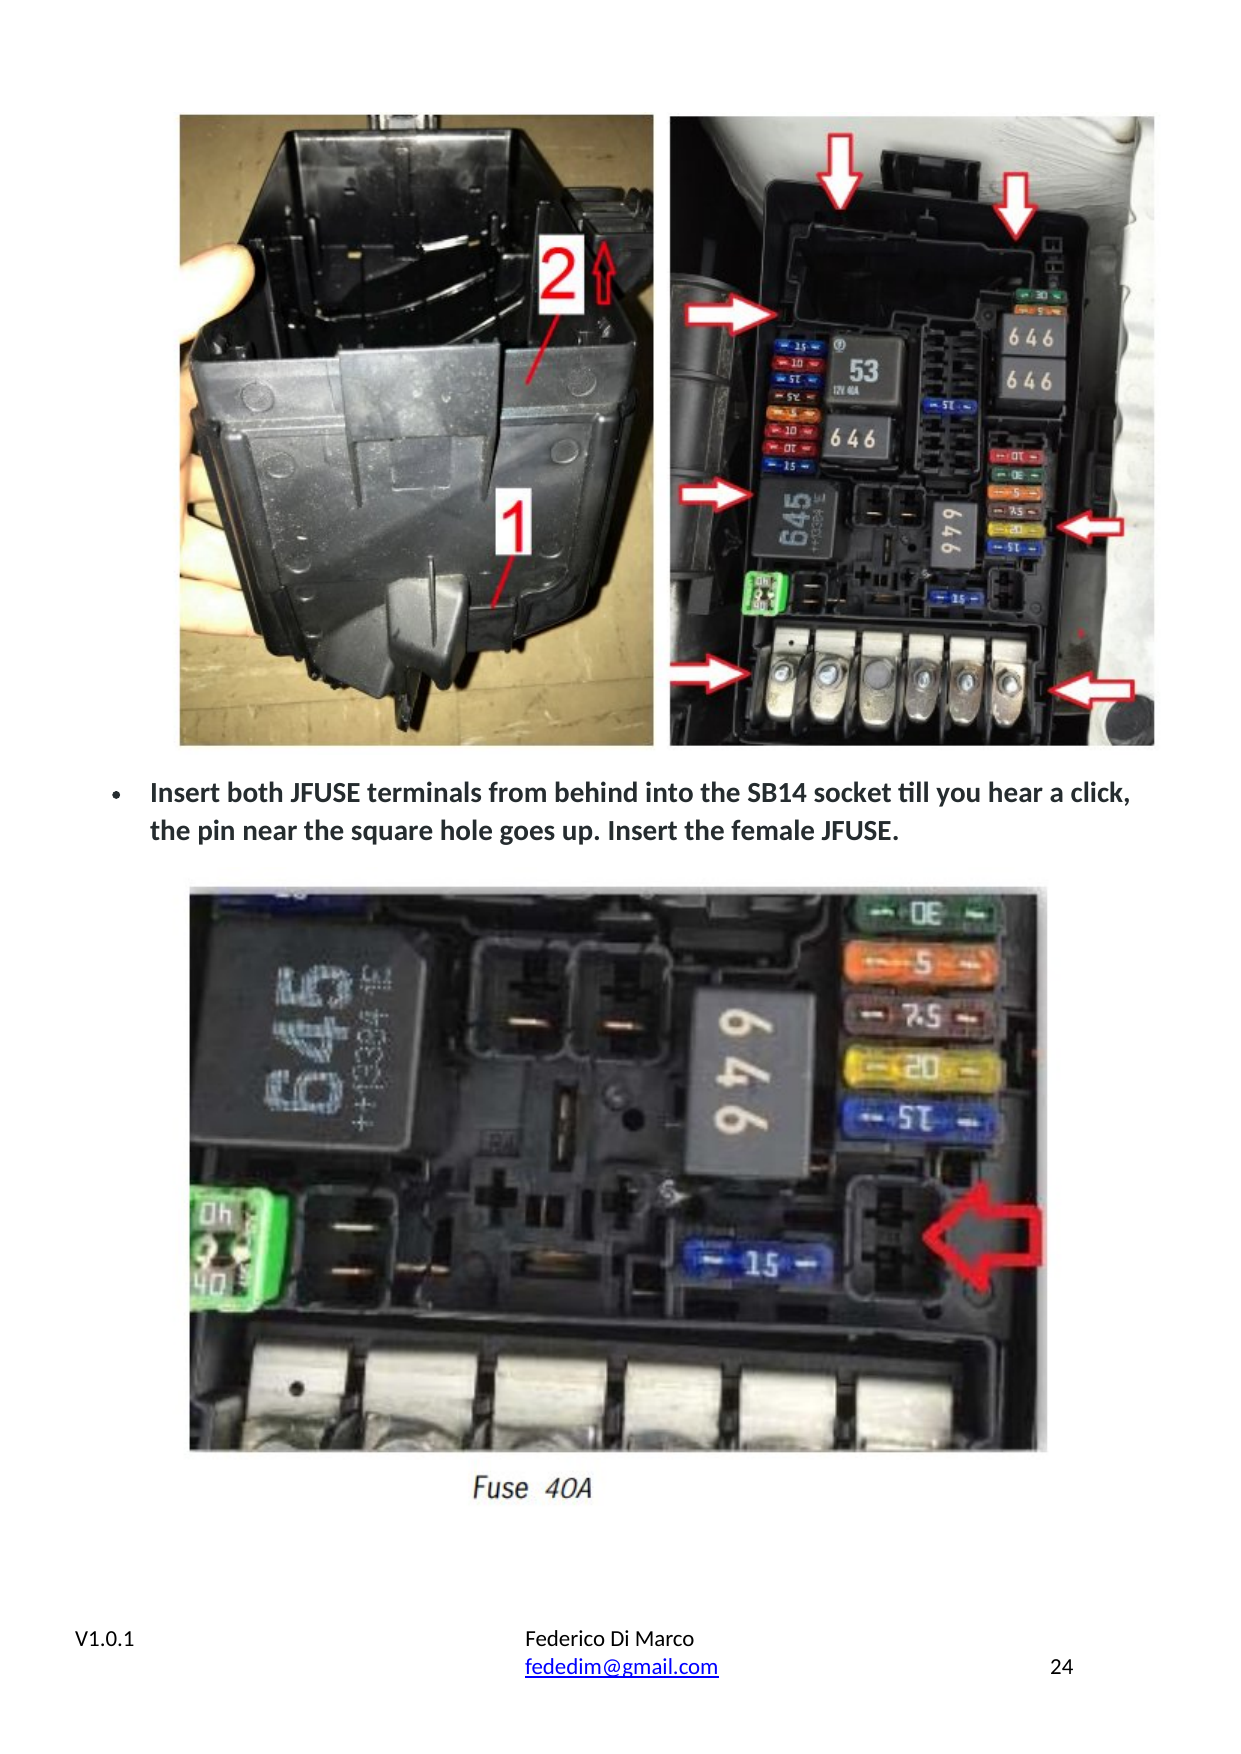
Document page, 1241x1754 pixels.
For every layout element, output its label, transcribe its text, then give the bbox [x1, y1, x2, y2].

list Insert both JFUSE terminals from behind into the SB14 socket till you hear a click, the pin near the square hole goes up. Insert the female JFUSE. [112, 774, 1165, 848]
picture [150, 867, 1100, 1518]
picture [150, 112, 1174, 755]
